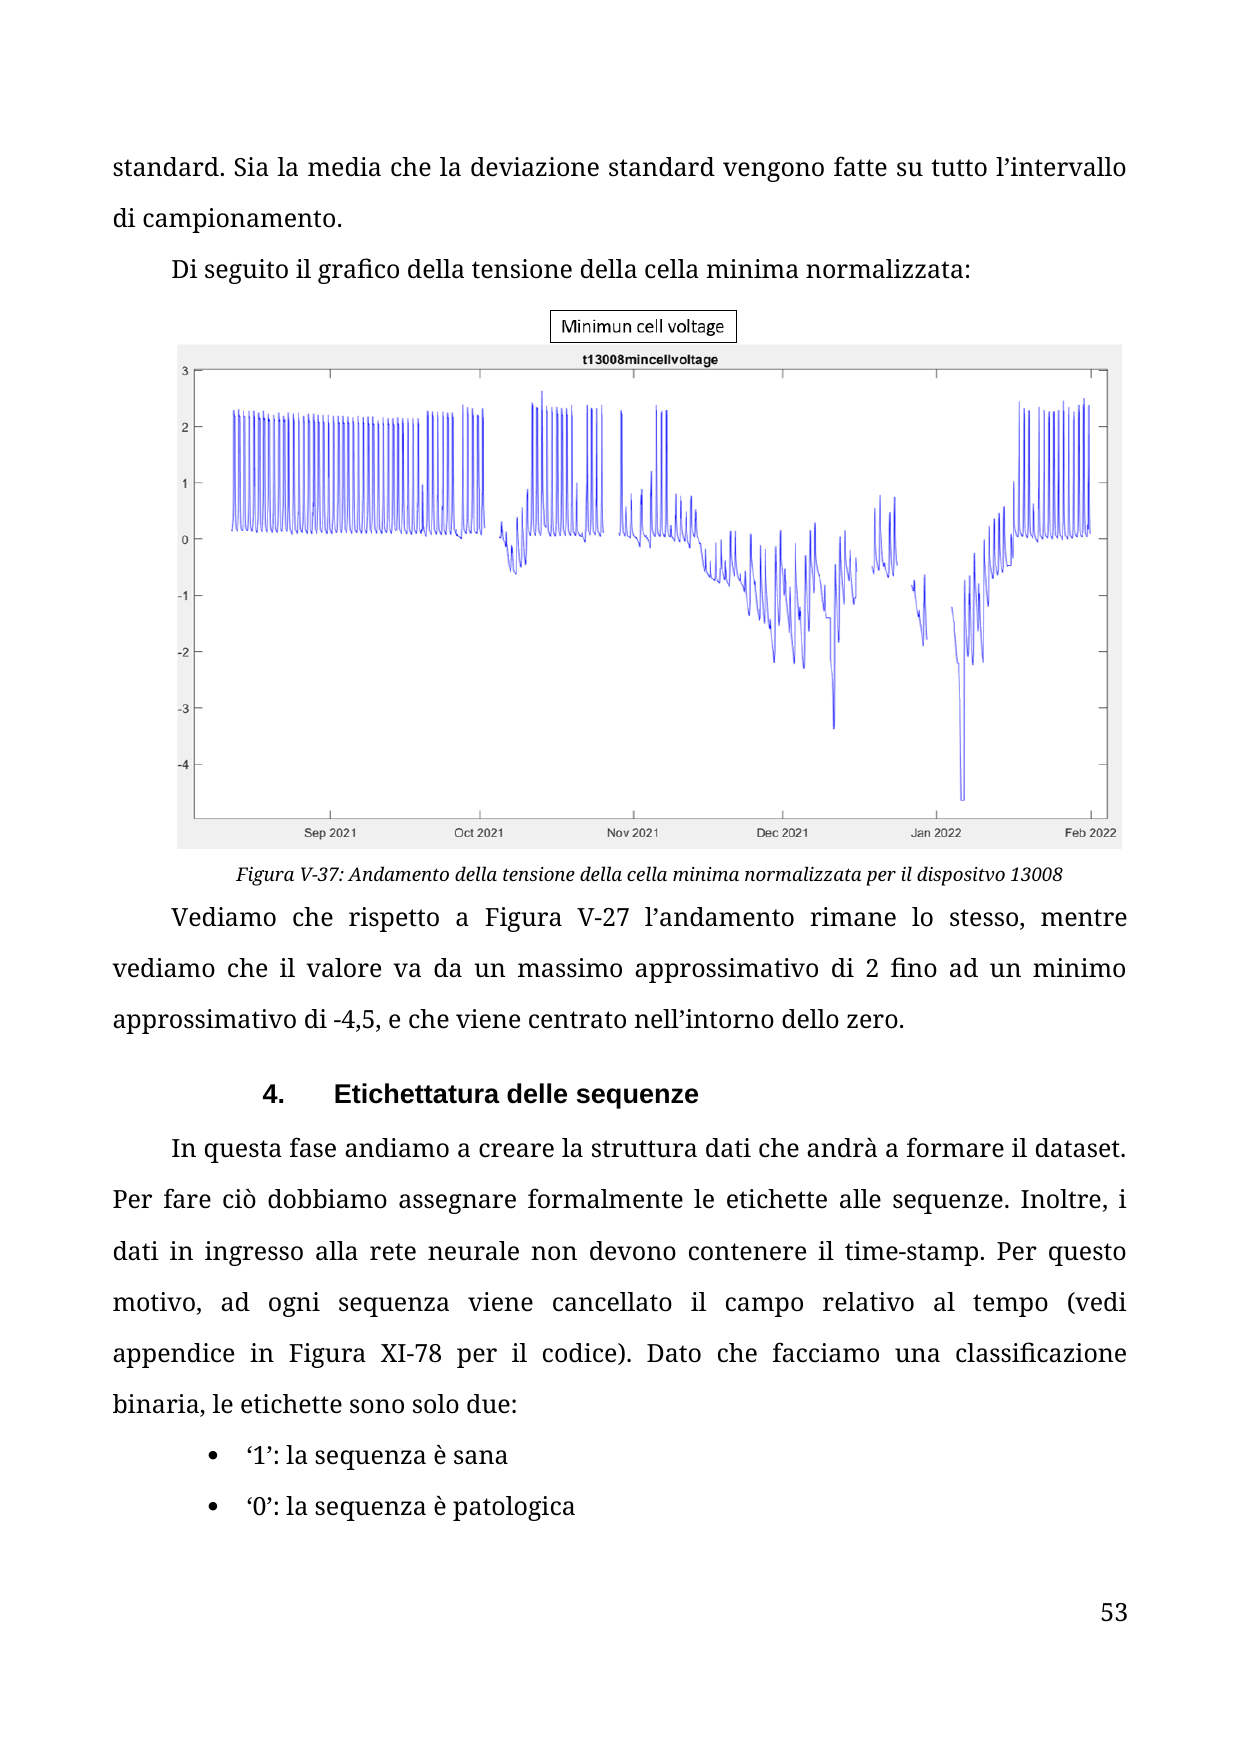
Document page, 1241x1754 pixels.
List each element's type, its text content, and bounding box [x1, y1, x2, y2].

subtitle Etichettatura delle sequenze [262, 1078, 1128, 1109]
list ‘1’: la sequenza è sana [209, 1437, 1128, 1471]
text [112, 150, 1128, 235]
list ‘0’: la sequenza è patologica [209, 1488, 1128, 1522]
picture [177, 303, 1123, 849]
text Di seguito il grafico della tensione della cella minima normalizzata: [112, 252, 1128, 286]
